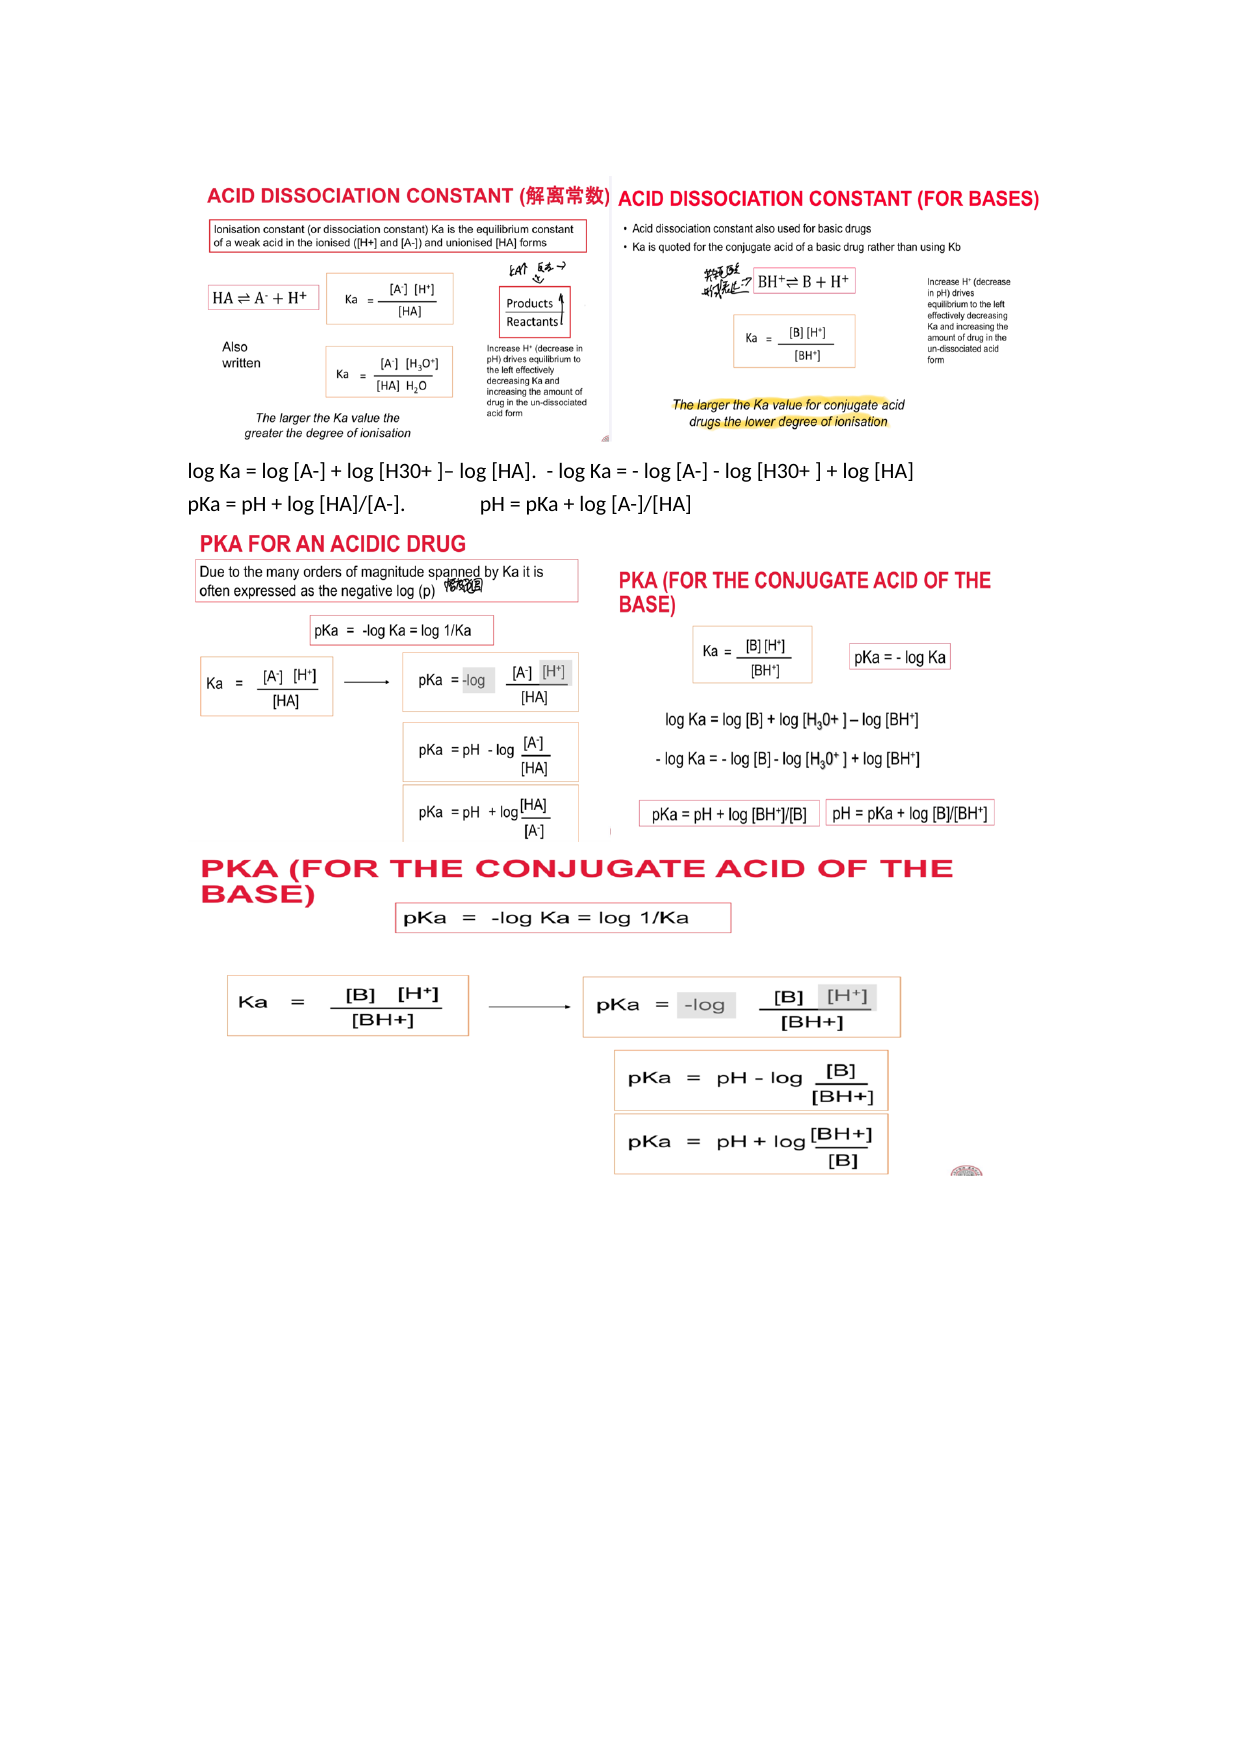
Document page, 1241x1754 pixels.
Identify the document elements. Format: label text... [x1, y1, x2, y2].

picture [187, 522, 1038, 842]
picture [187, 844, 984, 1176]
picture [187, 175, 1043, 442]
text log Ka = log [A-] + log [H30+ ]– log [HA]. - log Ka = - log [A-] - log [H30+ ] + log [HA] [187, 454, 1053, 487]
text pKa = pH + log [HA]/[A-]. pH = pKa + log [A-]/[HA] [187, 487, 1053, 519]
